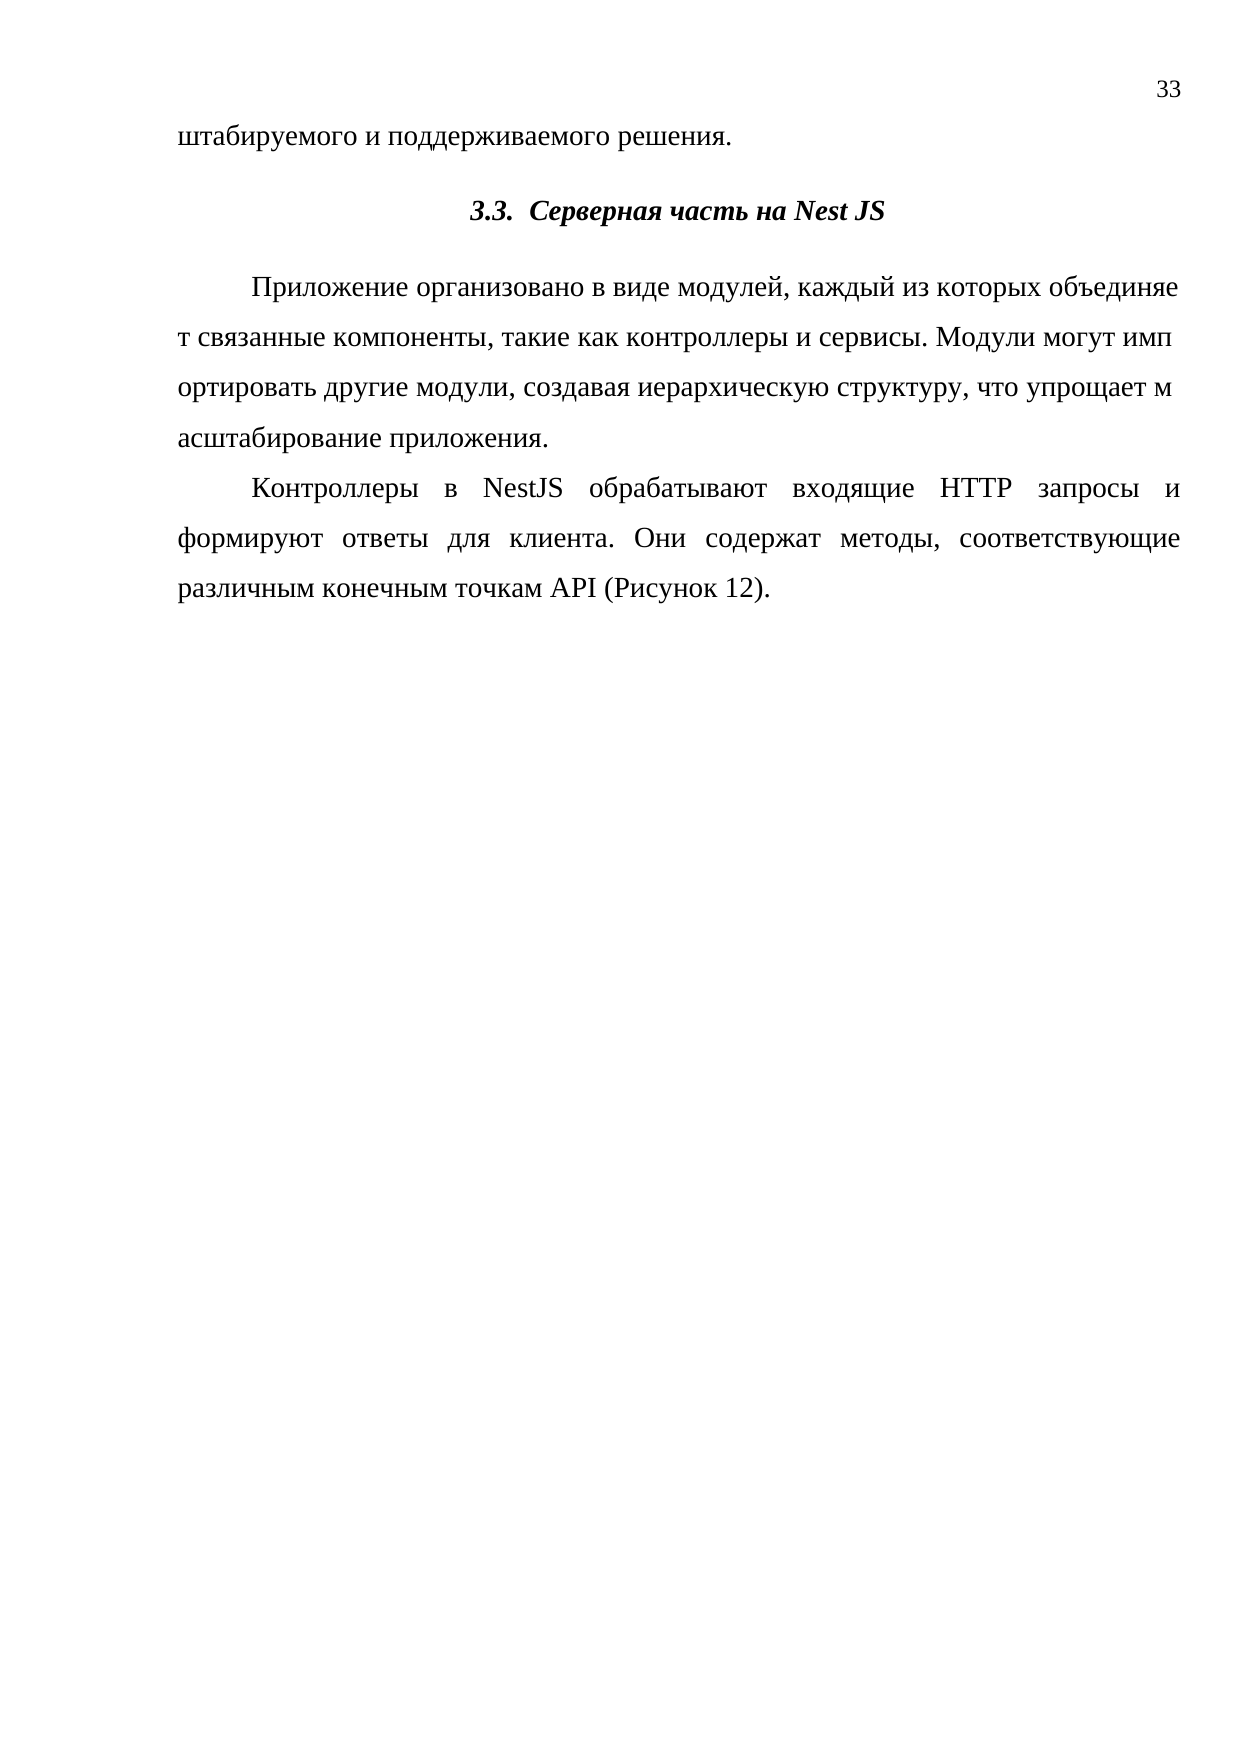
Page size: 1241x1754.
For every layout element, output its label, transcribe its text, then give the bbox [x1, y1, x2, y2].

text Приложение организовано в виде модулей, каждый из которых объединяет связанные компоненты, такие как контроллеры и сервисы. Модули могут импортировать другие модули, создавая иерархическую структуру, что упрощает масштабирование приложения. [177, 269, 1181, 453]
list Серверная часть на Nest JS [177, 193, 1181, 227]
text Контроллеры в NestJS обрабатывают входящие HTTP запросы и формируют ответы для клиента. Они содержат методы, соответствующие различным конечным точкам API (Рисунок 12). [177, 470, 1181, 604]
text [177, 118, 1181, 152]
